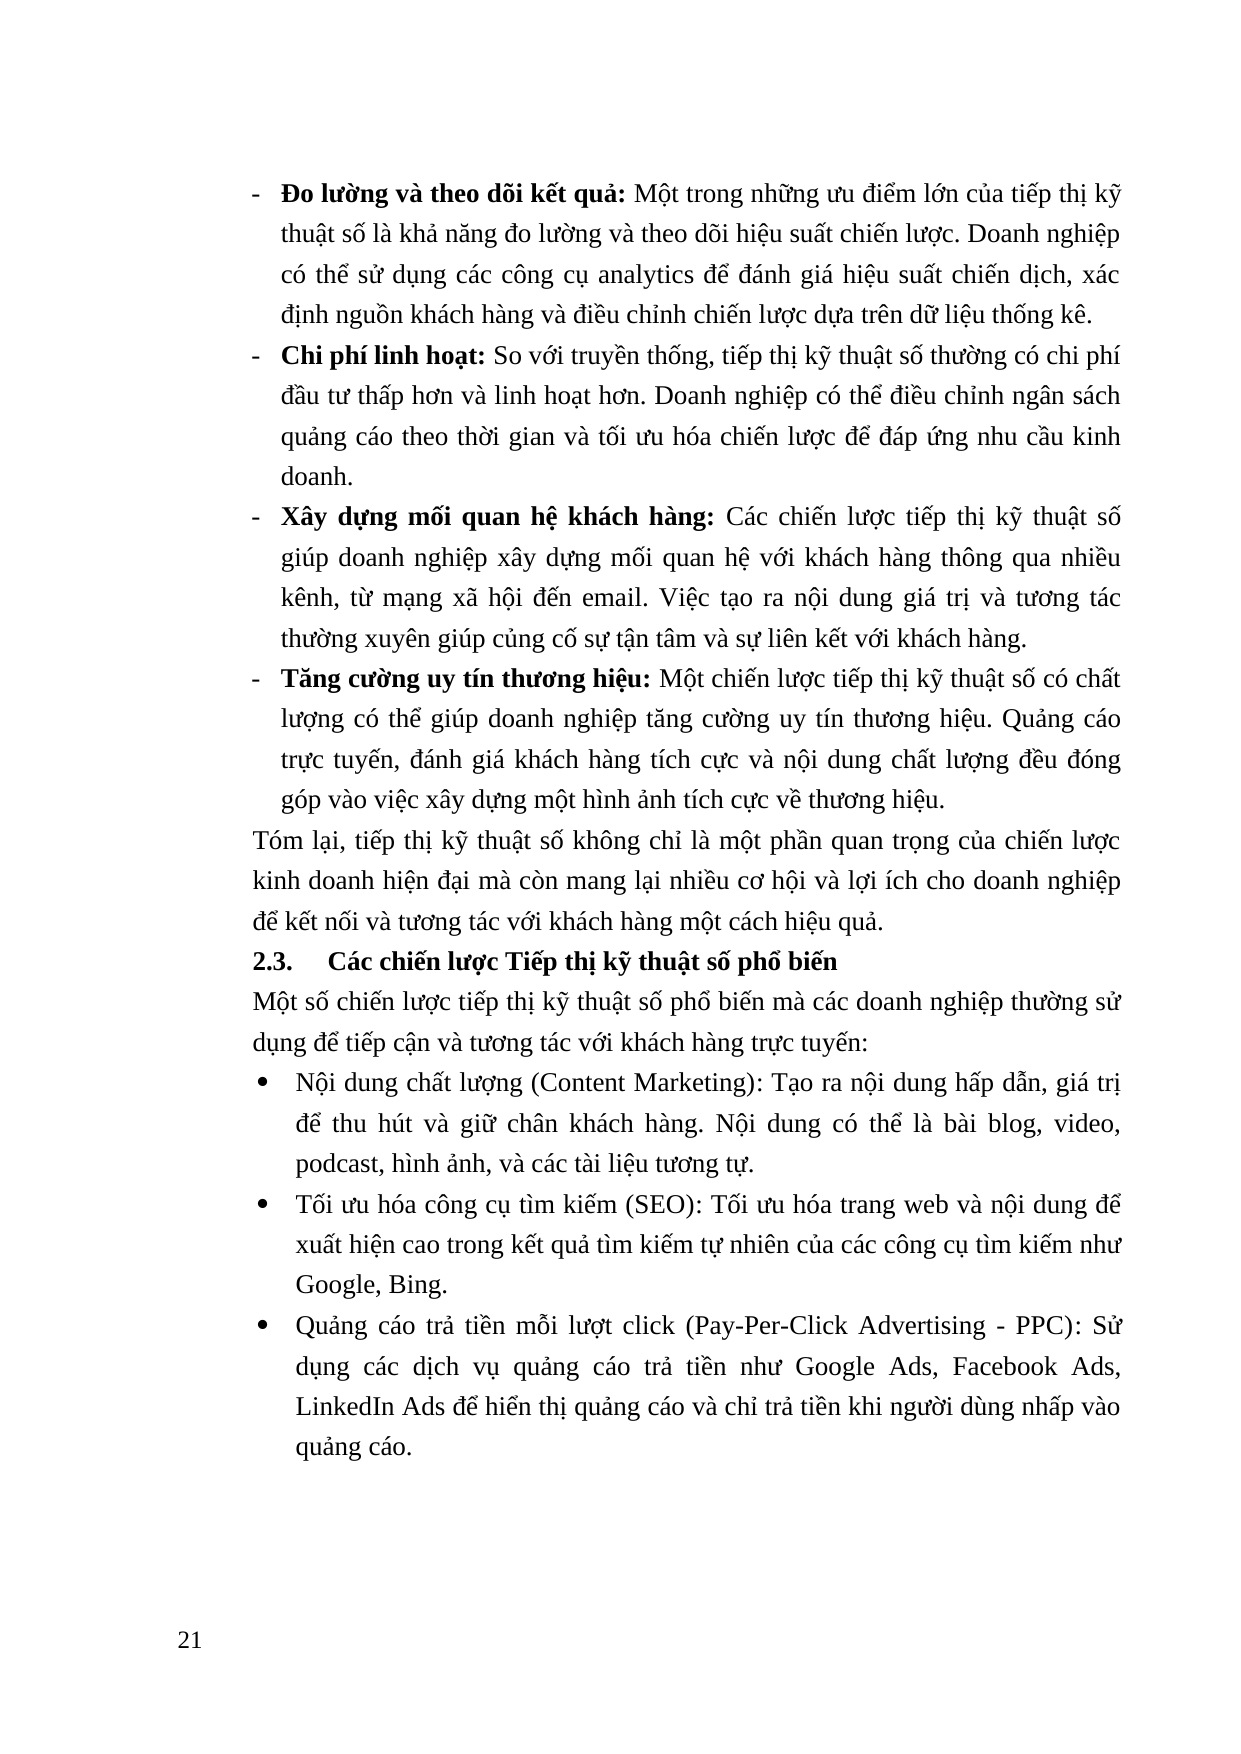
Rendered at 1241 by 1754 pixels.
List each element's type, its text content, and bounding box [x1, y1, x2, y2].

list Quảng cáo trả tiền mỗi lượt click (Pay-Per-Click Advertising - PPC): Sử dụng các dịch vụ quảng cáo trả tiền như Google Ads, Facebook Ads, LinkedIn Ads để hiển thị quảng cáo và chỉ trả tiền khi người dùng nhấp vào quảng cáo. [258, 1309, 1122, 1462]
list Tối ưu hóa công cụ tìm kiếm (SEO): Tối ưu hóa trang web và nội dung để xuất hiện cao trong kết quả tìm kiếm tự nhiên của các công cụ tìm kiếm như Google, Bing. [258, 1188, 1122, 1300]
list Nội dung chất lượng (Content Marketing): Tạo ra nội dung hấp dẫn, giá trị để thu hút và giữ chân khách hàng. Nội dung có thể là bài blog, video, podcast, hình ảnh, và các tài liệu tương tự. [258, 1066, 1122, 1178]
list Xây dựng mối quan hệ khách hàng: Các chiến lược tiếp thị kỹ thuật số giúp doanh nghiệp xây dựng mối quan hệ với khách hàng thông qua nhiều kênh, từ mạng xã hội đến email. Việc tạo ra nội dung giá trị và tương tác thường xuyên giúp củng cố sự tận tâm và sự liên kết với khách hàng. [251, 501, 1122, 653]
list Chi phí linh hoạt: So với truyền thống, tiếp thị kỹ thuật số thường có chi phí đầu tư thấp hơn và linh hoạt hơn. Doanh nghiệp có thể điều chỉnh ngân sách quảng cáo theo thời gian và tối ưu hóa chiến lược để đáp ứng nhu cầu kinh doanh. [251, 339, 1122, 491]
text Tóm lại, tiếp thị kỹ thuật số không chỉ là một phần quan trọng của chiến lược kinh doanh hiện đại mà còn mang lại nhiều cơ hội và lợi ích cho doanh nghiệp để kết nối và tương tác với khách hàng một cách hiệu quả. [252, 824, 1122, 936]
list Tăng cường uy tín thương hiệu: Một chiến lược tiếp thị kỹ thuật số có chất lượng có thể giúp doanh nghiệp tăng cường uy tín thương hiệu. Quảng cáo trực tuyến, đánh giá khách hàng tích cực và nội dung chất lượng đều đóng góp vào việc xây dựng một hình ảnh tích cực về thương hiệu. [251, 662, 1122, 814]
text Một số chiến lược tiếp thị kỹ thuật số phổ biến mà các doanh nghiệp thường sử dụng để tiếp cận và tương tác với khách hàng trực tuyến: [252, 986, 1122, 1057]
list Các chiến lược Tiếp thị kỹ thuật số phổ biến [252, 945, 1122, 976]
list Đo lường và theo dõi kết quả: Một trong những ưu điểm lớn của tiếp thị kỹ thuật số là khả năng đo lường và theo dõi hiệu suất chiến lược. Doanh nghiệp có thể sử dụng các công cụ analytics để đánh giá hiệu suất chiến dịch, xác định nguồn khách hàng và điều chỉnh chiến lược dựa trên dữ liệu thống kê. [251, 177, 1122, 329]
